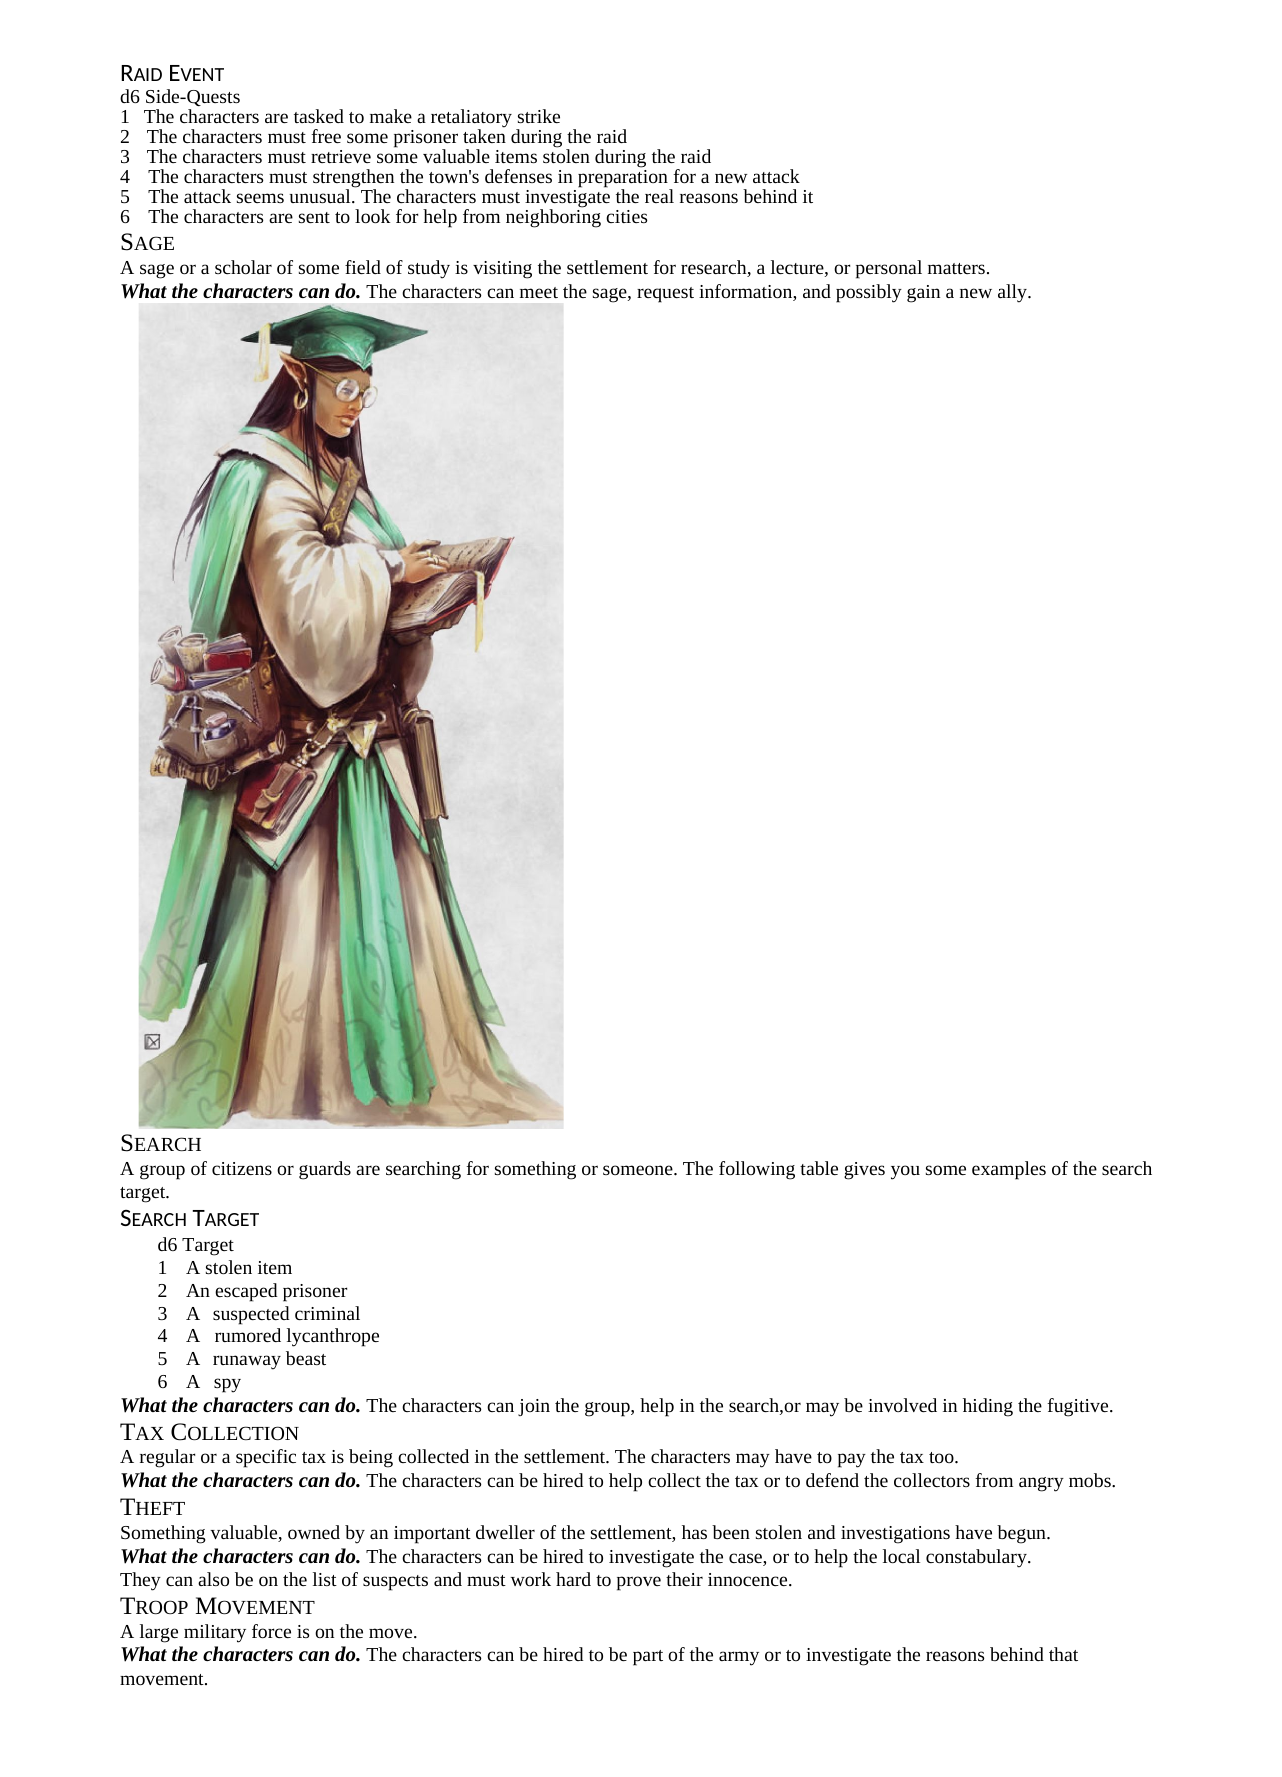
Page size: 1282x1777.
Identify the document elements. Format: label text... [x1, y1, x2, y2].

text Search Target [120, 1202, 1160, 1233]
text What the characters can do. The characters can be hired to investigate the case, or to help the local constabulary. [120, 1544, 1160, 1568]
text They can also be on the list of suspects and must work hard to prove their innocence. [120, 1568, 1160, 1591]
text Theft [120, 1492, 1160, 1521]
list A stolen item [120, 1256, 1160, 1279]
text Troop Movement [120, 1591, 1160, 1619]
text What the characters can do. The characters can meet the sage, request information, and possibly gain a new ally. [120, 279, 1160, 303]
list A spy [120, 1370, 1160, 1393]
text What the characters can do. The characters can join the group, help in the search,or may be involved in hiding the fugitive. [120, 1393, 1160, 1417]
text d6 Target [120, 1233, 1160, 1256]
text Tax Collection [120, 1417, 1160, 1446]
list A suspected criminal [120, 1301, 1160, 1324]
text A sage or a scholar of some field of study is visiting the settlement for research, a lecture, or personal matters. [120, 256, 1160, 279]
text d6 Side-Quests [120, 87, 1160, 107]
text Raid Event [120, 57, 1160, 87]
list An escaped prisoner [120, 1279, 1160, 1301]
picture [138, 303, 564, 1129]
text Sage [120, 227, 1160, 256]
list The characters must free some prisoner taken during the raid [120, 127, 1160, 148]
list The attack seems unusual. The characters must investigate the real reasons behind it [120, 188, 1160, 208]
list The characters must strengthen the town's defenses in preparation for a new attack [120, 168, 1160, 188]
text What the characters can do. The characters can be hired to be part of the army or to investigate the reasons behind that movement. [120, 1642, 1160, 1689]
text A large military force is on the move. [120, 1619, 1160, 1642]
text What the characters can do. The characters can be hired to help collect the tax or to defend the collectors from angry mobs. [120, 1468, 1160, 1492]
text Search [120, 1128, 1160, 1157]
list The characters must retrieve some valuable items stolen during the raid [120, 148, 1160, 168]
text A group of citizens or guards are searching for something or someone. The following table gives you some examples of the search target. [120, 1157, 1160, 1202]
list The characters are tasked to make a retaliatory strike [120, 107, 1160, 127]
list The characters are sent to look for help from neighboring cities [120, 208, 1160, 227]
list A rumored lycanthrope [120, 1324, 1160, 1347]
text Something valuable, owned by an important dweller of the settlement, has been stolen and investigations have begun. [120, 1521, 1160, 1544]
text A regular or a specific tax is being collected in the settlement. The characters may have to pay the tax too. [120, 1446, 1160, 1468]
list A runaway beast [120, 1347, 1160, 1370]
